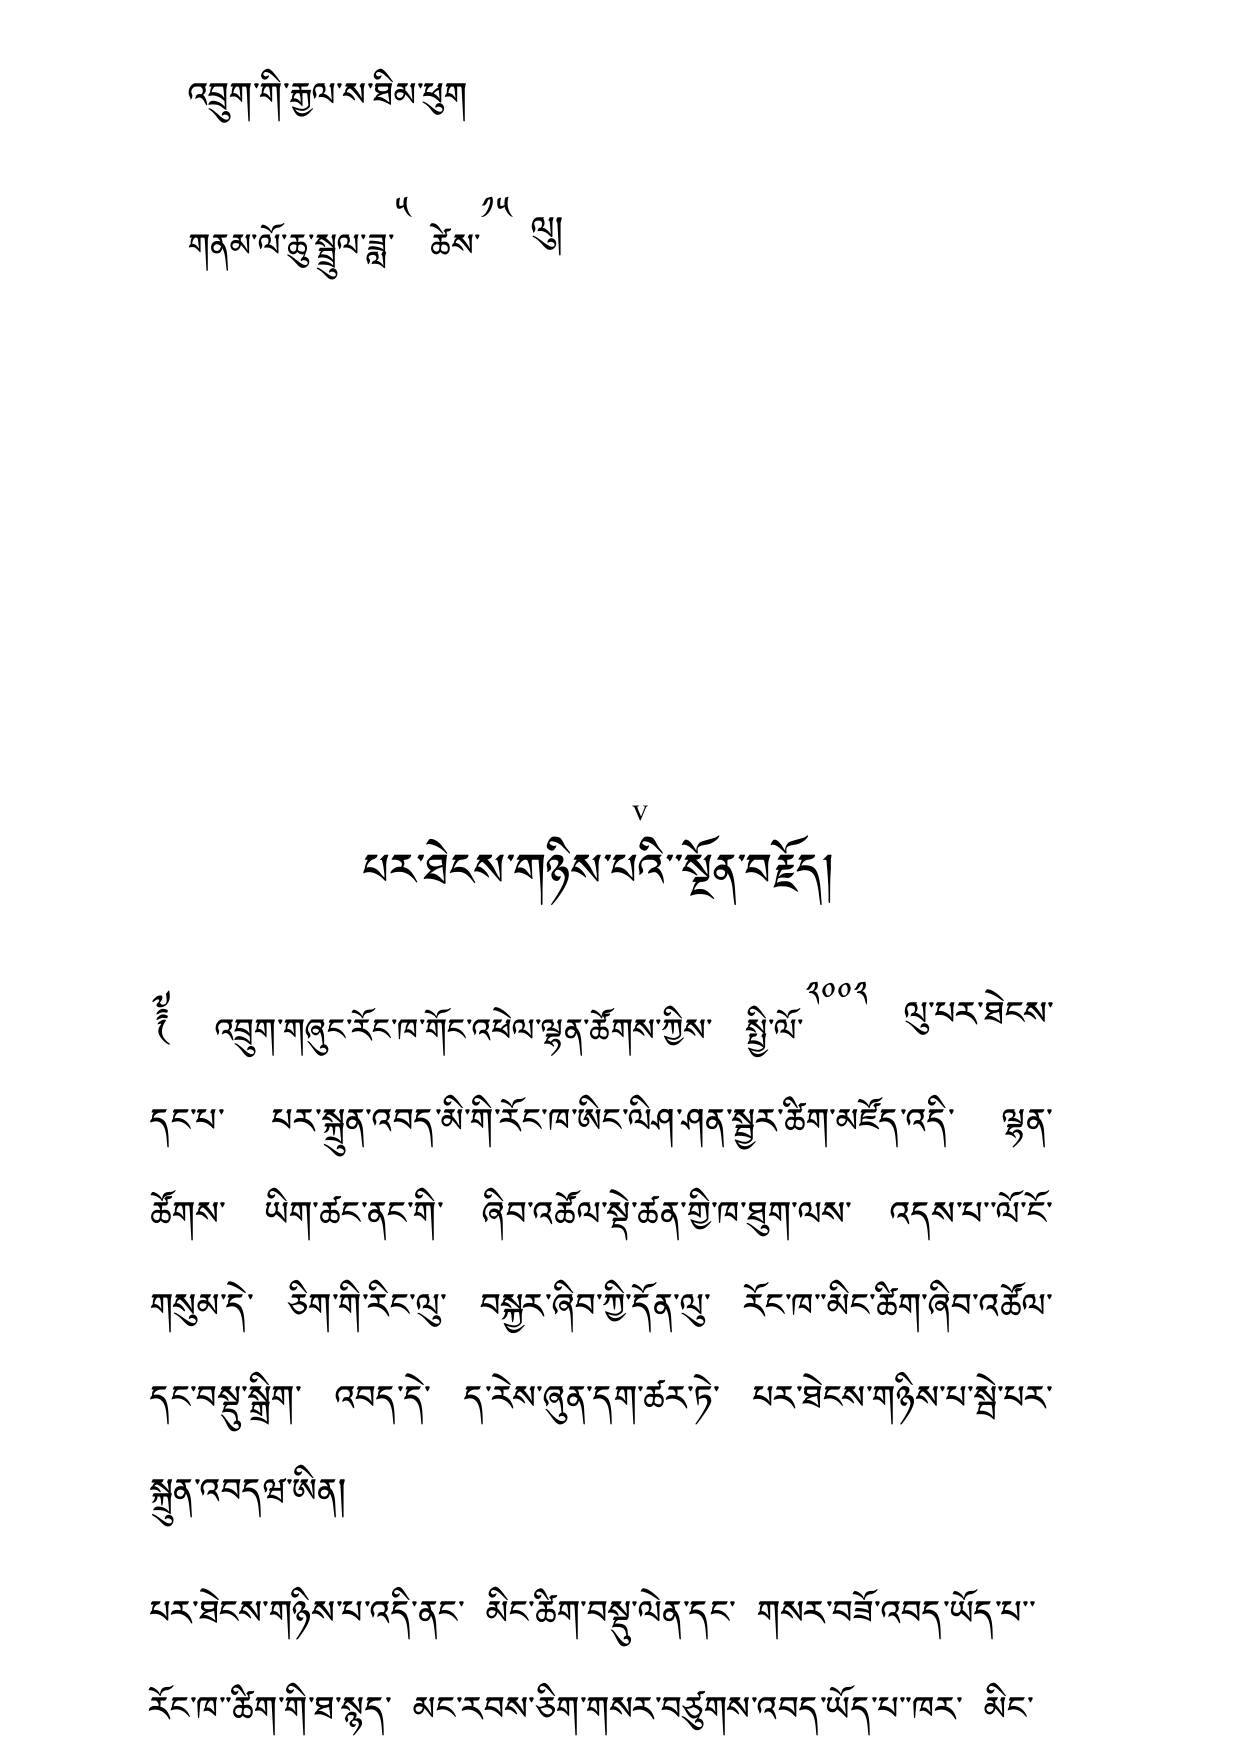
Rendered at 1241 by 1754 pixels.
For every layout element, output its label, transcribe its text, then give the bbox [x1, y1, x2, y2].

text གནམ་ལོ་ཆུ་སྦྲུལ་ཟླ་༥ ཚེས་༡༥ ལུ། [188, 172, 1182, 281]
text v [0, 791, 648, 828]
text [149, 1584, 1076, 1746]
text ༈ འབྲུག་གཞུང་རོང་ཁ་གོང་འཕེལ་ལྷན་ཚོགས་ཀྱིས་ སྤྱི་ལོ་༢༠༠༢ ལུ་པར་ཐེངས་ དང་པ་ པར་སྐྲུན་འབད་མི་གི་རོང་ཁ་ཨིང་ལིཤ་ཤན་སྦྱར་ཚིག་མཛོད་འདི་ ལྷན་ཚོགས་ ཡིག་ཚང་ནང་གི་ ཞིབ་འཚོལ་སྡེ་ཚན་གྱི་ཁ་ཐུག་ལས་ འདས་པ་་ལོ་ངོ་གསུམ་དེ་ ཅིག་གི་རིང་ལུ་ བསྐྱར་ཞིབ་ཀྱི་དོན་ལུ་ རོང་ཁ་་མིང་ཚིག་ཞིབ་འཚོལ་དང་བསྡུ་སྒྲིག་ འབད་དེ་ ད་རེས་ཞུན་དག་ཚར་ཏེ་ པར་ཐེངས་གཉིས་པ་སྦེ་པར་སྐྲུན་འབདཝ་ཨིན། [150, 957, 1054, 1528]
text པར་ཐེངས་གཉིས་པའི་་སྔོན་བརྗོད། [0, 828, 835, 919]
text འབྲུག་གི་རྒྱལ་ས་ཐིམ་ཕུག [188, 67, 1182, 133]
